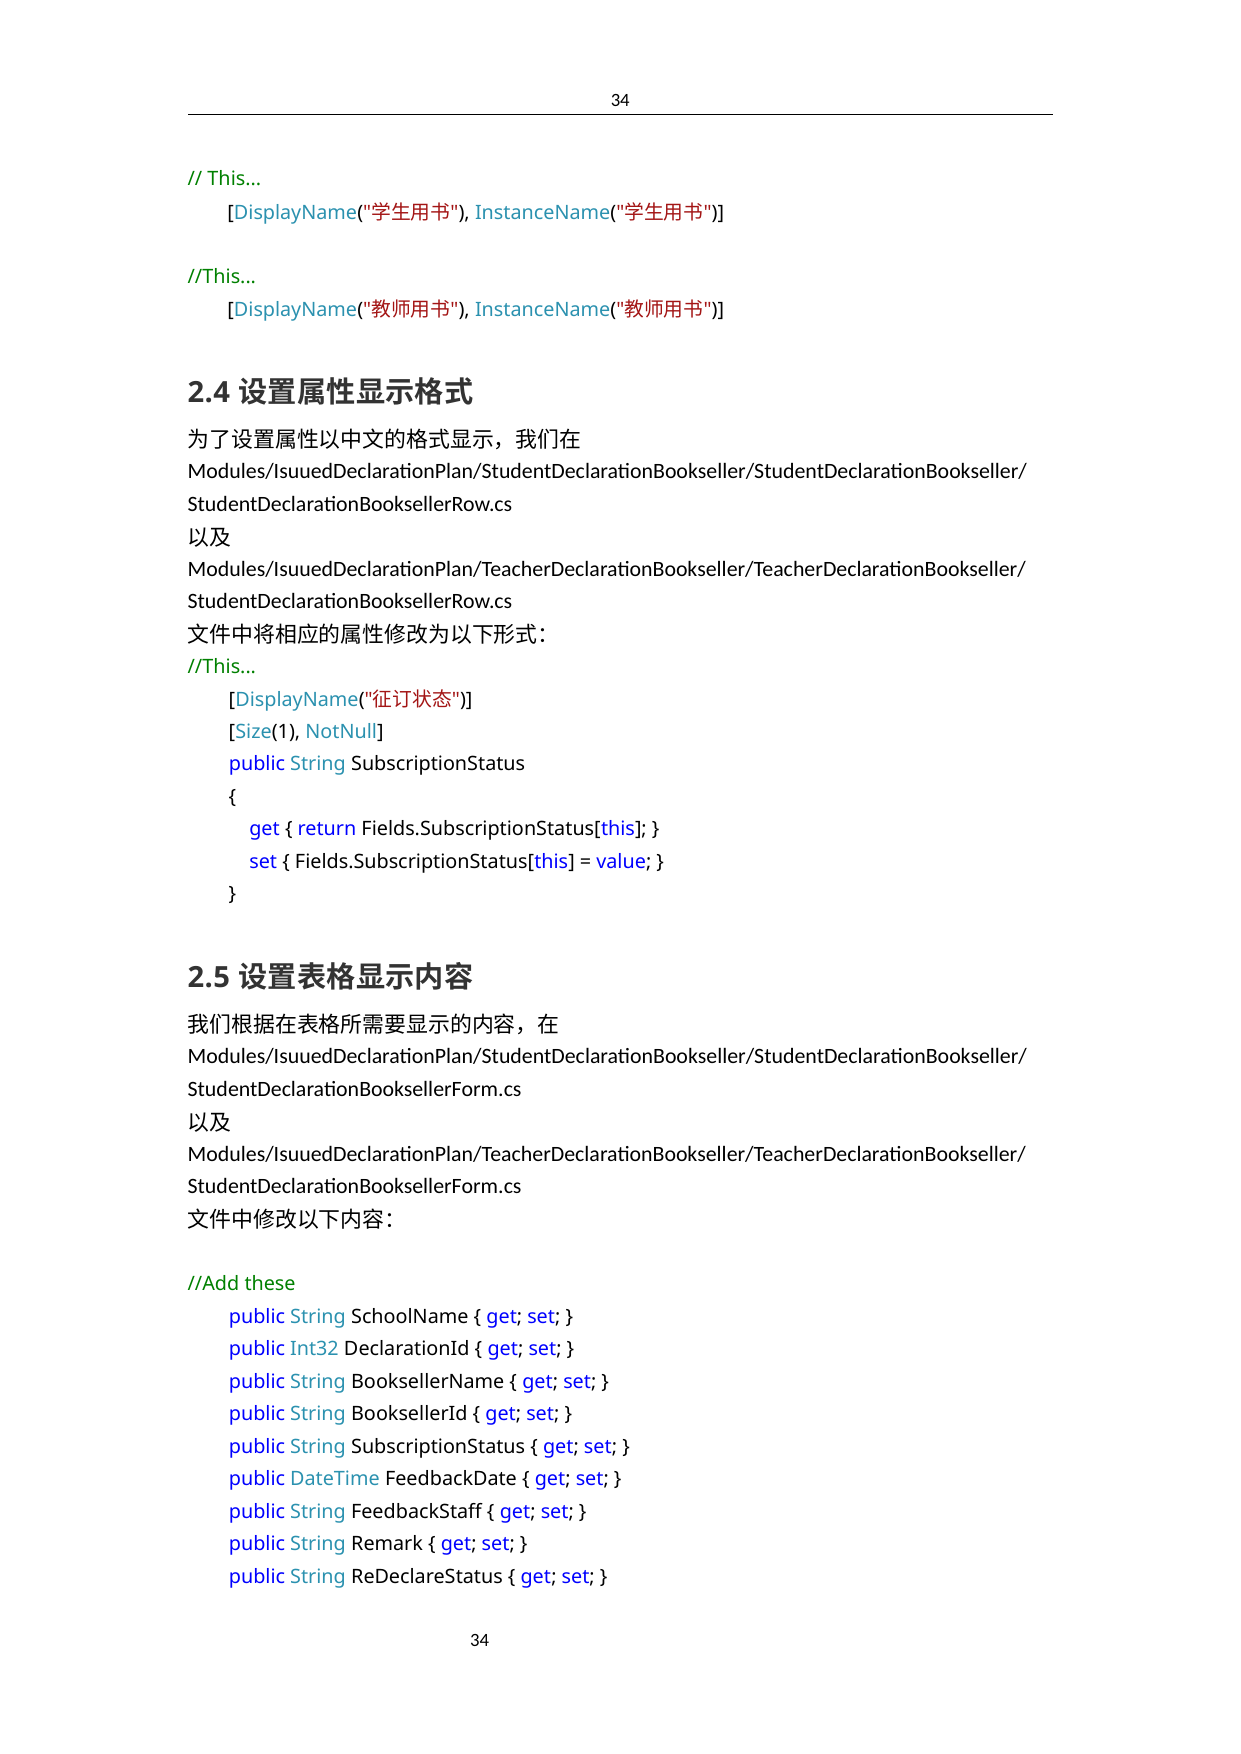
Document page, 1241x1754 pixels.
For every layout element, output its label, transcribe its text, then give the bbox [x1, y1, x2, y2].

text // This... [187, 162, 1053, 194]
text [187, 454, 1053, 519]
text 我们根据在表格所需要显示的内容，在 [187, 1007, 1053, 1039]
text 2.4 设置属性显示格式 [187, 357, 1053, 422]
text //This... [187, 259, 1053, 292]
text //Add these [187, 1267, 1053, 1299]
text public String SubscriptionStatus { get; set; } [187, 1429, 1053, 1462]
text 2.5 设置表格显示内容 [187, 942, 1053, 1007]
text Modules/IsuuedDeclarationPlan/TeacherDeclarationBookseller/TeacherDeclarationBookseller/StudentDeclarationBooksellerForm.cs [187, 1137, 1053, 1202]
text public String SchoolName { get; set; } [187, 1299, 1053, 1332]
text 文件中修改以下内容： [187, 1202, 1053, 1234]
text public String SubscriptionStatus [187, 747, 1053, 779]
text public String Remark { get; set; } [187, 1527, 1053, 1559]
text [DisplayName("征订状态")] [187, 682, 1053, 714]
text 以及 [187, 519, 1053, 552]
text set { Fields.SubscriptionStatus[this] = value; } [187, 844, 1053, 877]
text Modules/IsuuedDeclarationPlan/TeacherDeclarationBookseller/TeacherDeclarationBookseller/StudentDeclarationBooksellerRow.cs [187, 552, 1053, 617]
text { [187, 779, 1053, 812]
text [DisplayName("学生用书"), InstanceName("学生用书")] [187, 194, 1053, 227]
text [DisplayName("教师用书"), InstanceName("教师用书")] [187, 292, 1053, 324]
text public String FeedbackStaff { get; set; } [187, 1494, 1053, 1527]
text public String BooksellerId { get; set; } [187, 1397, 1053, 1429]
text 以及 [187, 1104, 1053, 1137]
text 文件中将相应的属性修改为以下形式： [187, 617, 1053, 649]
text public DateTime FeedbackDate { get; set; } [187, 1462, 1053, 1494]
text public String ReDeclareStatus { get; set; } [187, 1559, 1053, 1592]
text get { return Fields.SubscriptionStatus[this]; } [187, 812, 1053, 844]
text [Size(1), NotNull] [187, 714, 1053, 747]
text 为了设置属性以中文的格式显示，我们在 [187, 422, 1053, 454]
text //This... [187, 649, 1053, 682]
text } [187, 877, 1053, 909]
text Modules/IsuuedDeclarationPlan/StudentDeclarationBookseller/StudentDeclarationBookseller/StudentDeclarationBooksellerForm.cs [187, 1039, 1053, 1104]
text public Int32 DeclarationId { get; set; } [187, 1332, 1053, 1364]
text public String BooksellerName { get; set; } [187, 1364, 1053, 1397]
